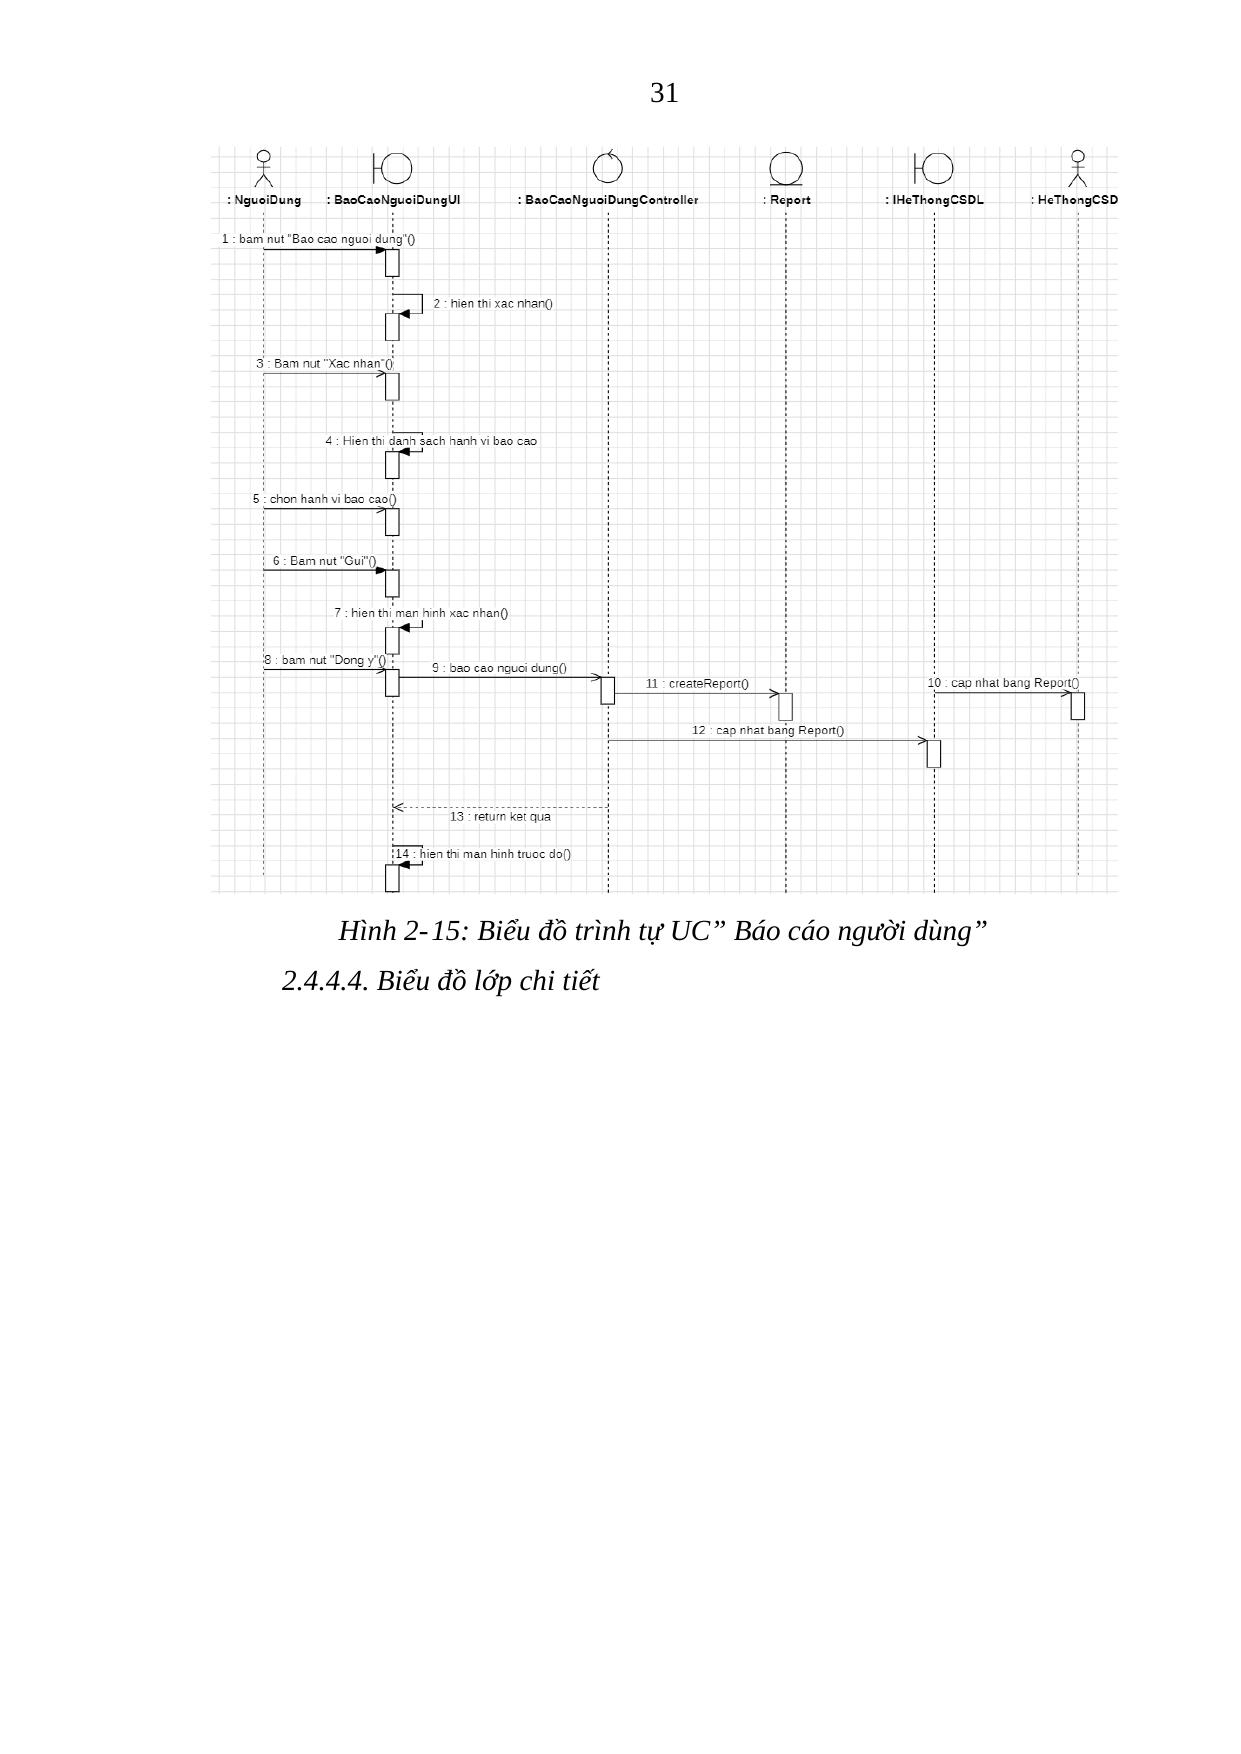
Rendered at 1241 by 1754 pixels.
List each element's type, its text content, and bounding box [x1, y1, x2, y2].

picture [211, 147, 1118, 894]
text Hình 2-15: Biểu đồ trình tự UC” Báo cáo người dùng” [207, 913, 1122, 946]
text Biểu đồ lớp chi tiết [282, 963, 1122, 996]
